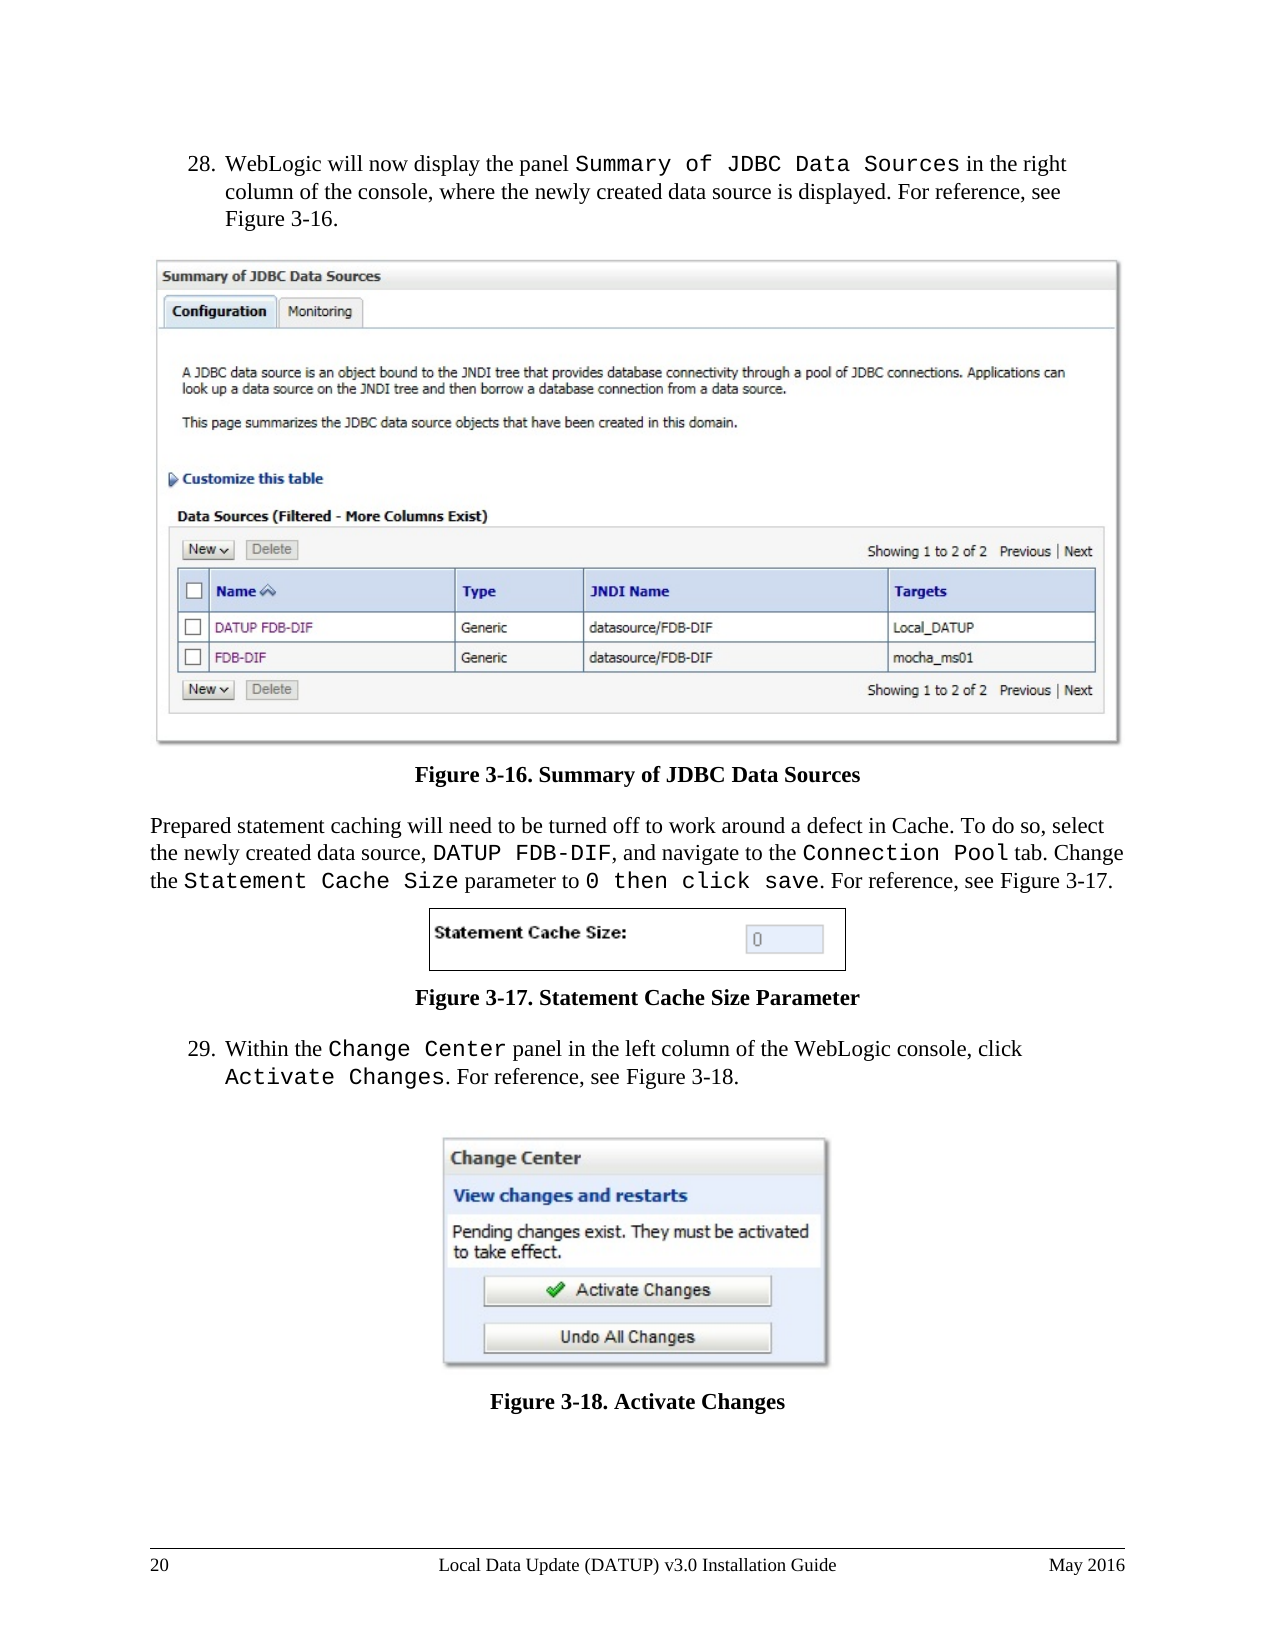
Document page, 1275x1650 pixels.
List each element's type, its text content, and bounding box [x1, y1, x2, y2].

text Figure 3-17. Statement Cache Size Parameter [150, 984, 1125, 1010]
picture [150, 256, 1125, 749]
list Within the Change Center panel in the left column of the WebLogic console, click Activate Changes. For reference, see Figure 3-18. [187, 1035, 1125, 1092]
text Figure 3-18. Activate Changes [150, 1388, 1125, 1414]
text Prepared statement caching will need to be turned off to work around a defect in Cache. To do so, select the newly created data source, DATUP FDB-DIF, and navigate to the Connection Pool tab. Change the Statement Cache Size parameter to 0 then click save. For reference, see Figure 3-17. [150, 812, 1125, 895]
text Figure 3-16. Summary of JDBC Data Sources [150, 761, 1125, 787]
list WebLogic will now display the panel Summary of JDBC Data Sources in the right column of the console, where the newly created data source is displayed. For reference, see Figure 3-16. [187, 150, 1125, 231]
picture [430, 909, 845, 970]
picture [440, 1130, 835, 1376]
